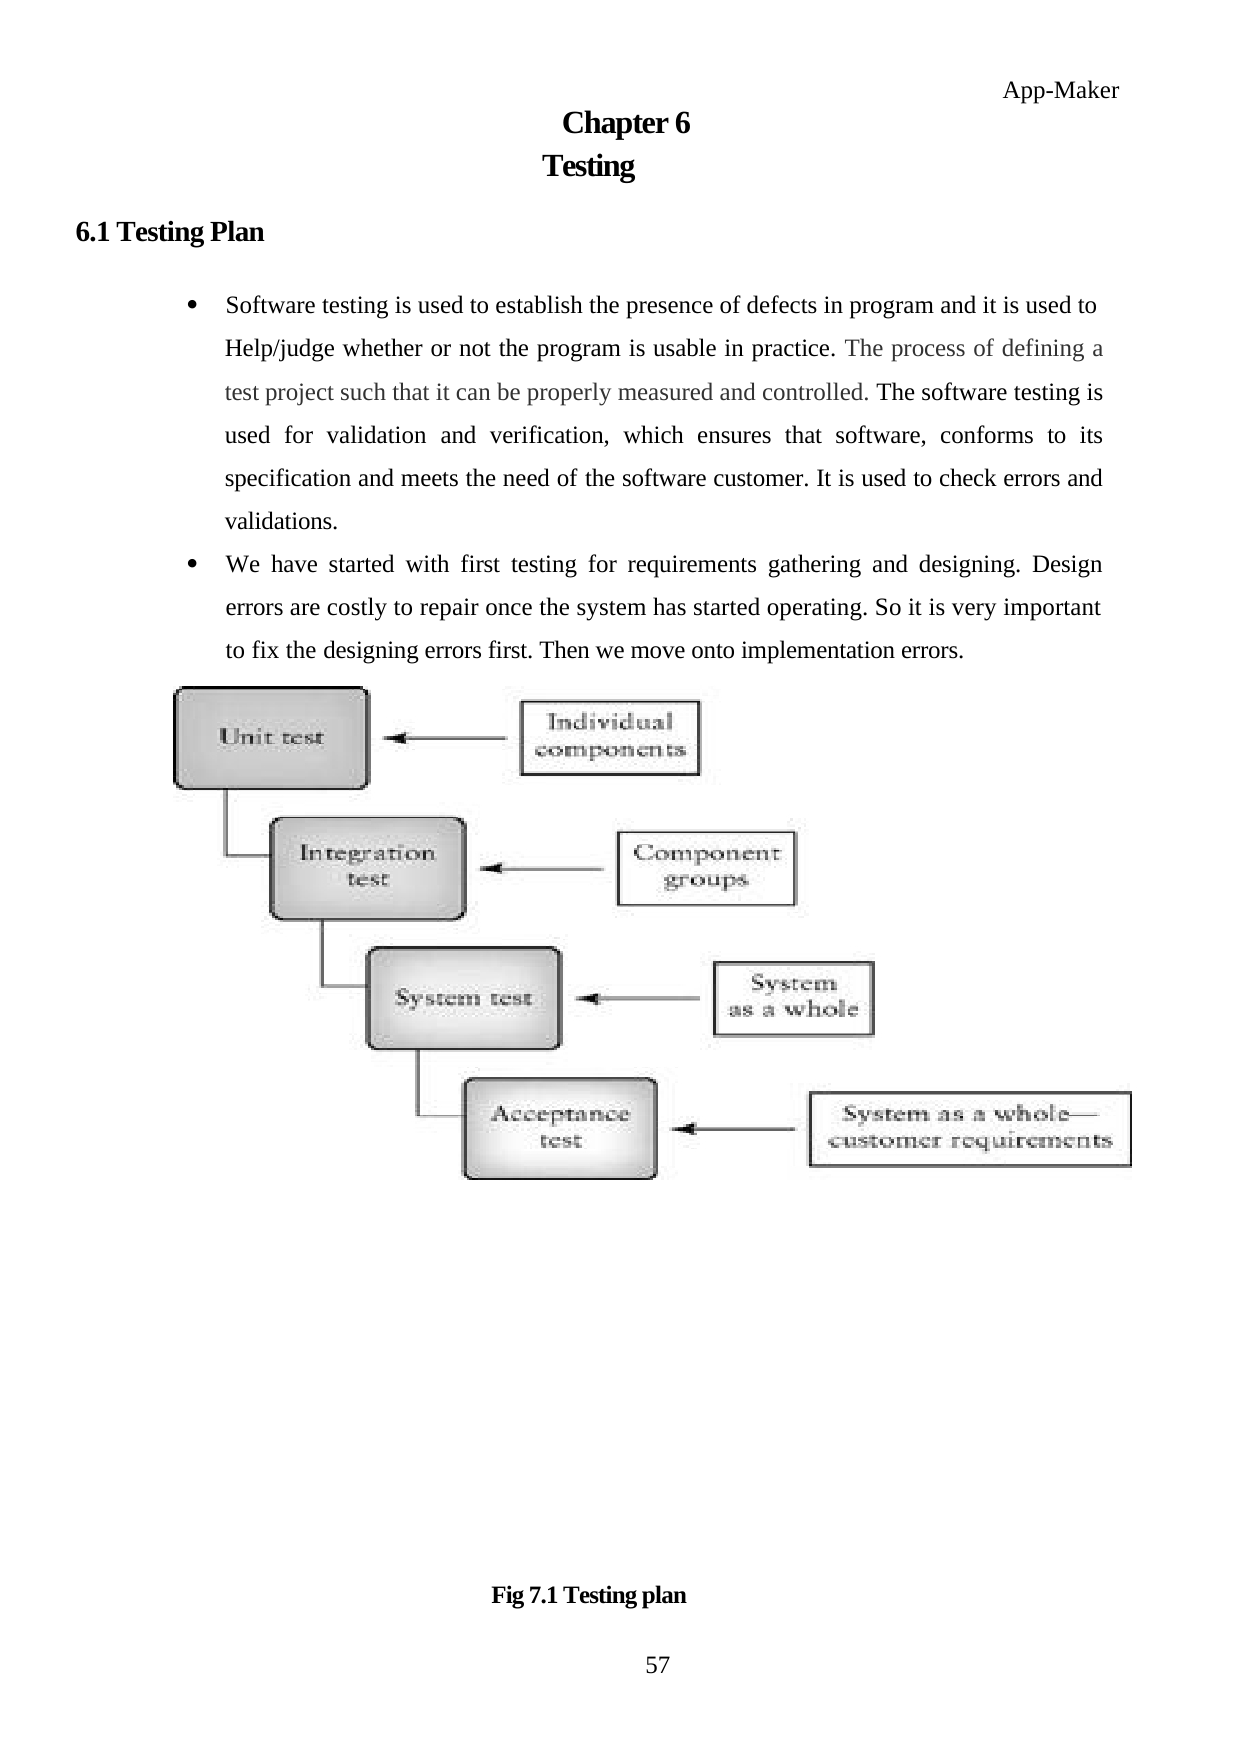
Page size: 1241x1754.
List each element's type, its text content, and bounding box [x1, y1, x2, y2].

list Software testing is used to establish the presence of defects in program and it is used to [188, 290, 1103, 319]
text Testing [75, 146, 1104, 183]
text Help/judge whether or not the program is usable in practice. The process of defining a test project such that it can be properly measured and controlled. The software testing is used for validation and verification, which ensures that software, conforms to its specification and meets the need of the software customer. It is used to check errors and validations. [224, 333, 1103, 535]
text Fig 7.1 Testing plan [75, 1569, 1103, 1612]
picture [11, 40, 1241, 1568]
text 6.1 Testing Plan [75, 218, 397, 247]
list We have started with first testing for requirements gathering and designing. Design errors are costly to repair once the system has started operating. So it is very important to fix the designing errors first. Then we move onto implementation errors. [188, 549, 1103, 664]
text Chapter 6 [150, 104, 1104, 141]
